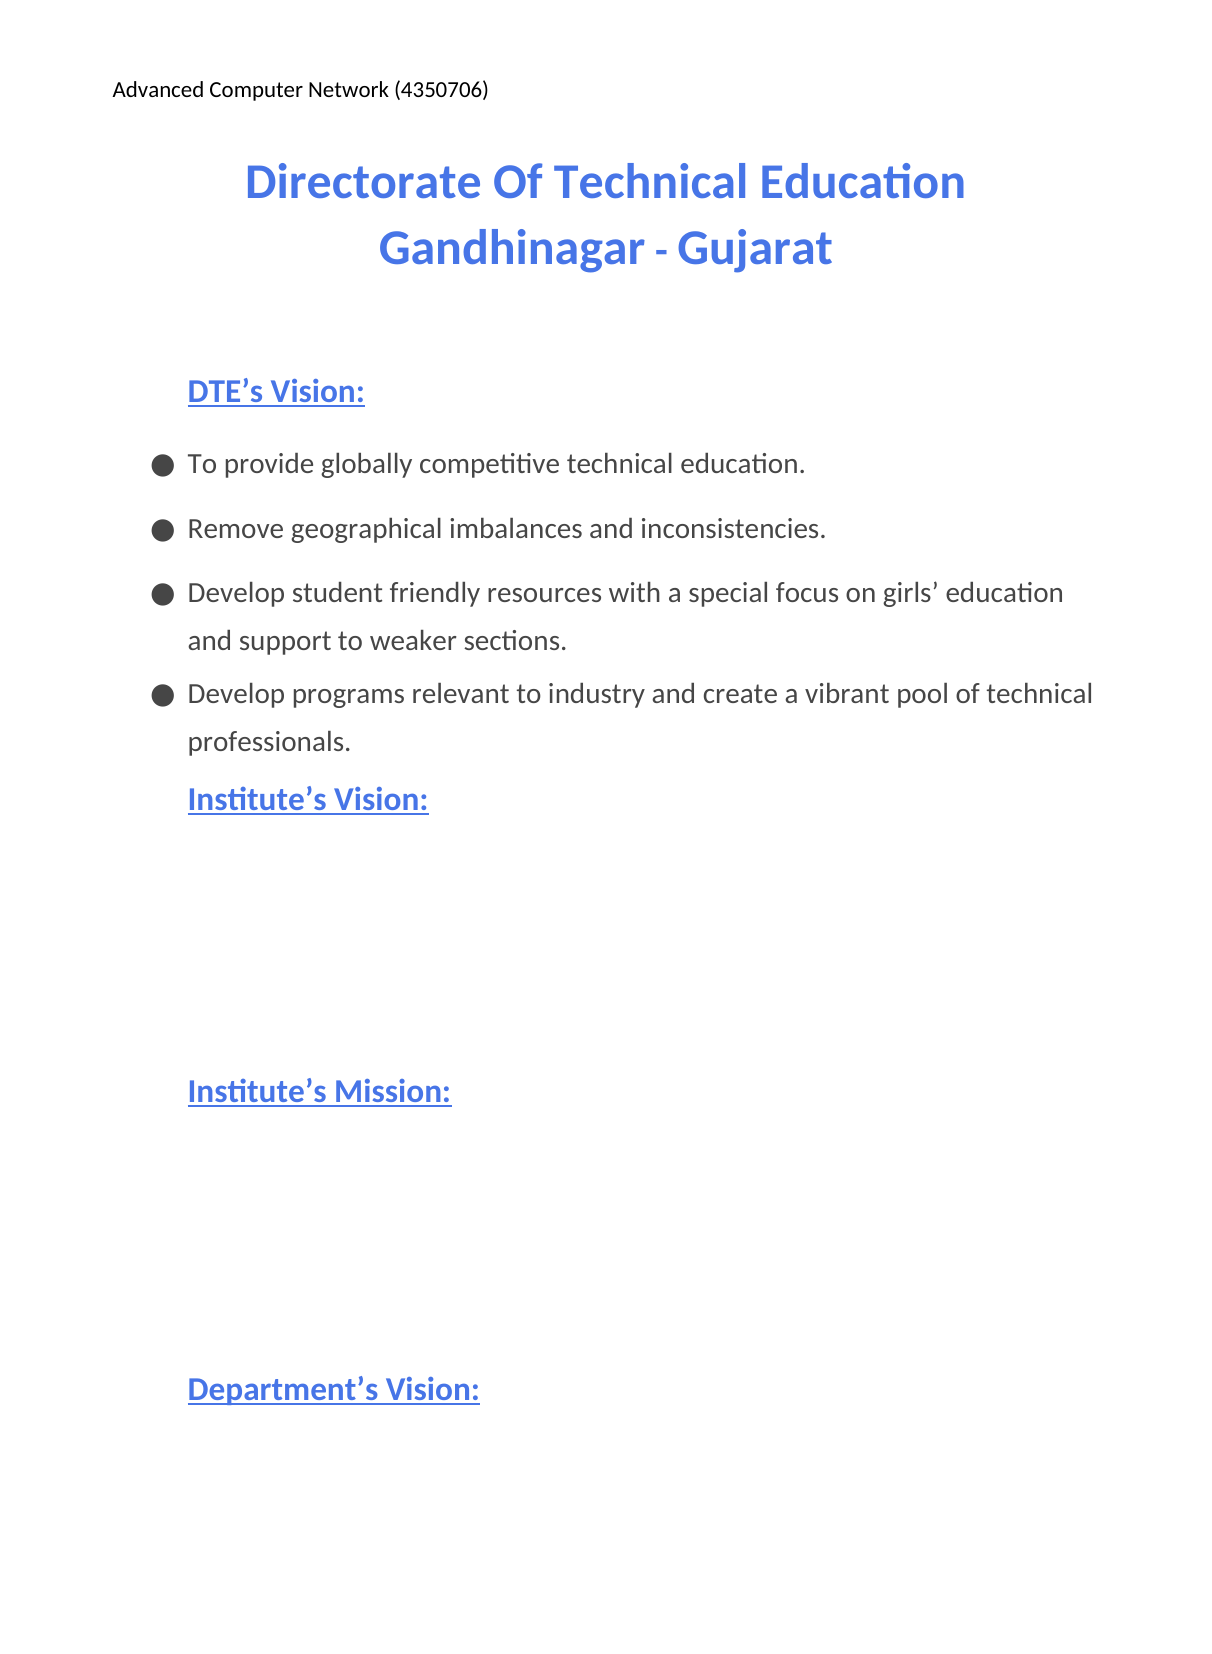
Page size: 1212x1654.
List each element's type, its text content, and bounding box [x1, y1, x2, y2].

list To provide globally competitive technical education. [150, 431, 1099, 490]
text Department’s Vision: [112, 1368, 1099, 1409]
list Develop student friendly resources with a special focus on girls’ education and support to weaker sections. [150, 559, 1099, 658]
list Remove geographical imbalances and inconsistencies. [150, 495, 1099, 555]
text Institute’s Mission: [112, 1070, 1099, 1111]
list Develop programs relevant to industry and create a vibrant pool of technical professionals. [150, 661, 1099, 759]
text Directorate Of Technical Education Gandhinagar - Gujarat [112, 150, 1099, 277]
text Institute’s Vision: [112, 778, 1099, 819]
text DTE’s Vision: [112, 370, 1099, 411]
